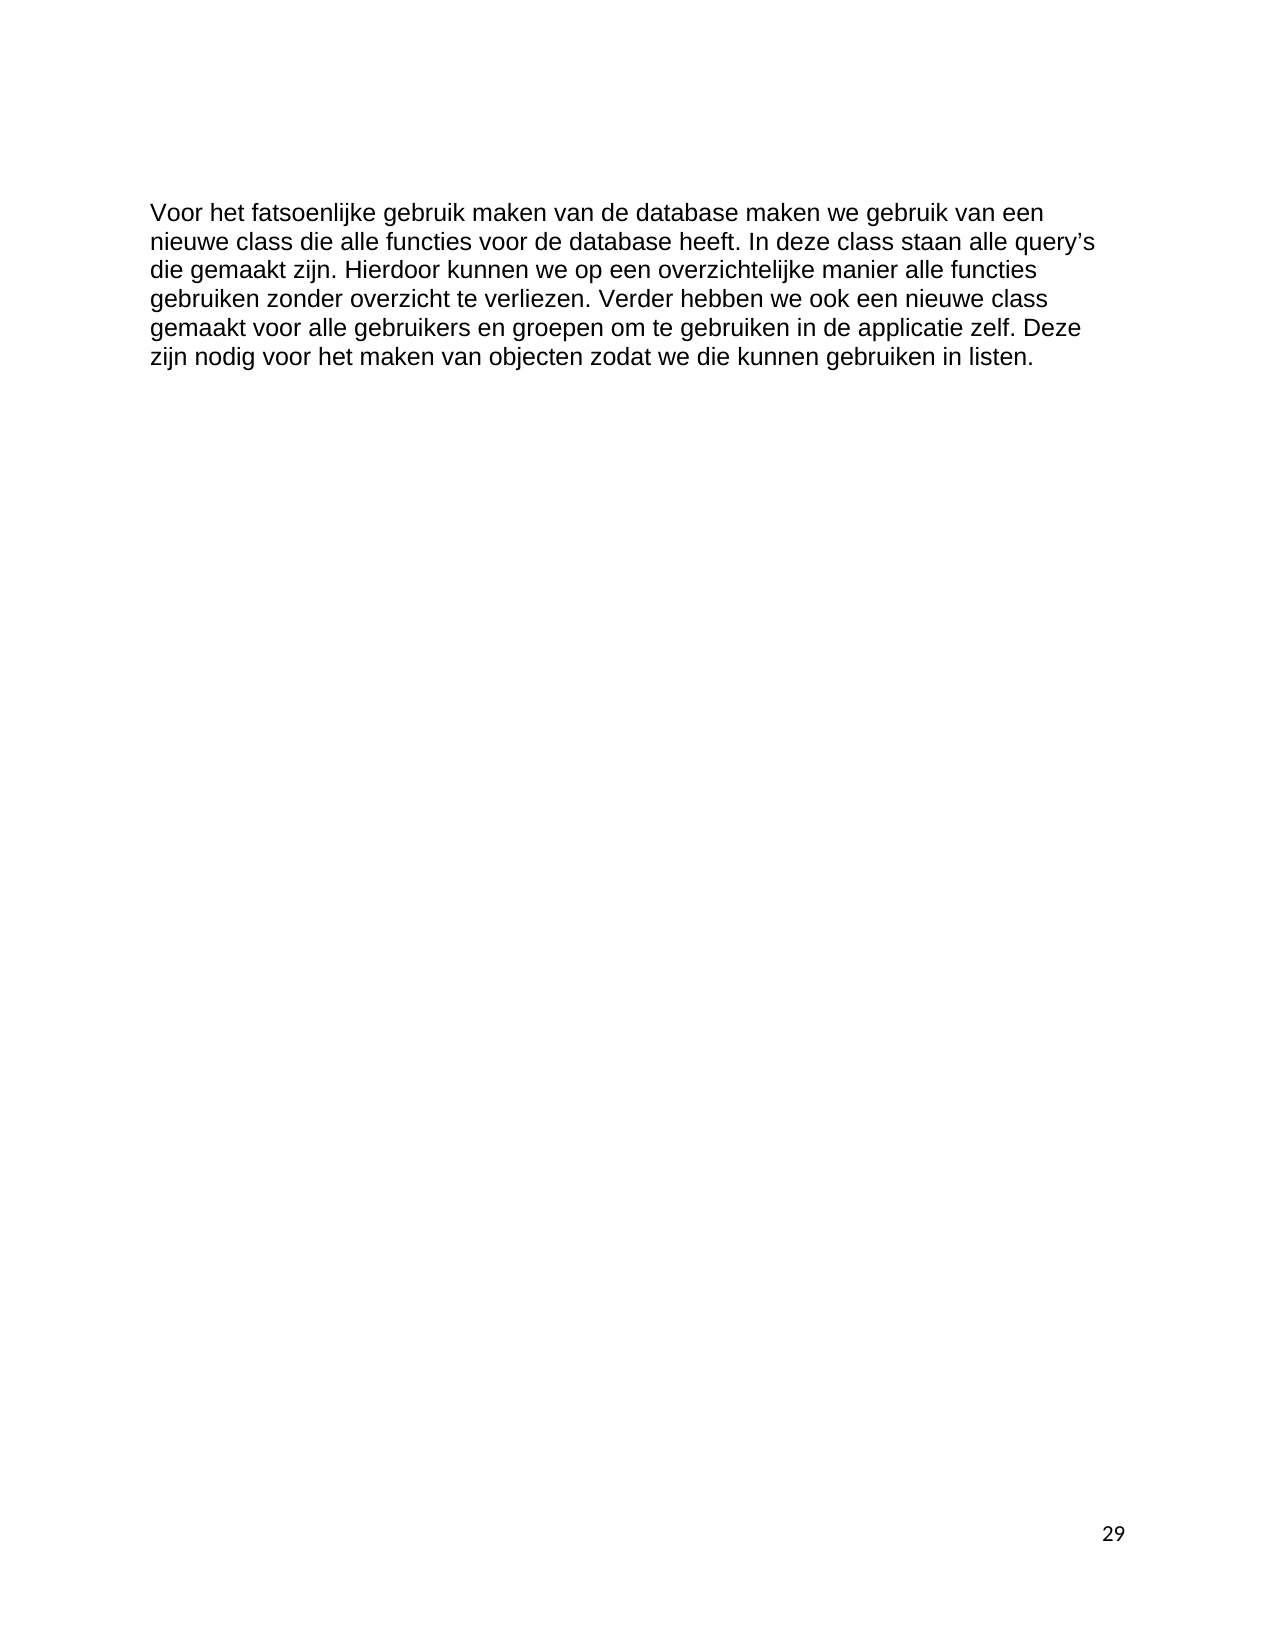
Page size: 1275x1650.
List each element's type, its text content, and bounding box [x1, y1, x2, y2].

text Voor het fatsoenlijke gebruik maken van de database maken we gebruik van een nieuwe class die alle functies voor de database heeft. In deze class staan alle query’s die gemaakt zijn. Hierdoor kunnen we op een overzichtelijke manier alle functies gebruiken zonder overzicht te verliezen. Verder hebben we ook een nieuwe class gemaakt voor alle gebruikers en groepen om te gebruiken in de applicatie zelf. Deze zijn nodig voor het maken van objecten zodat we die kunnen gebruiken in listen. [150, 198, 1125, 370]
